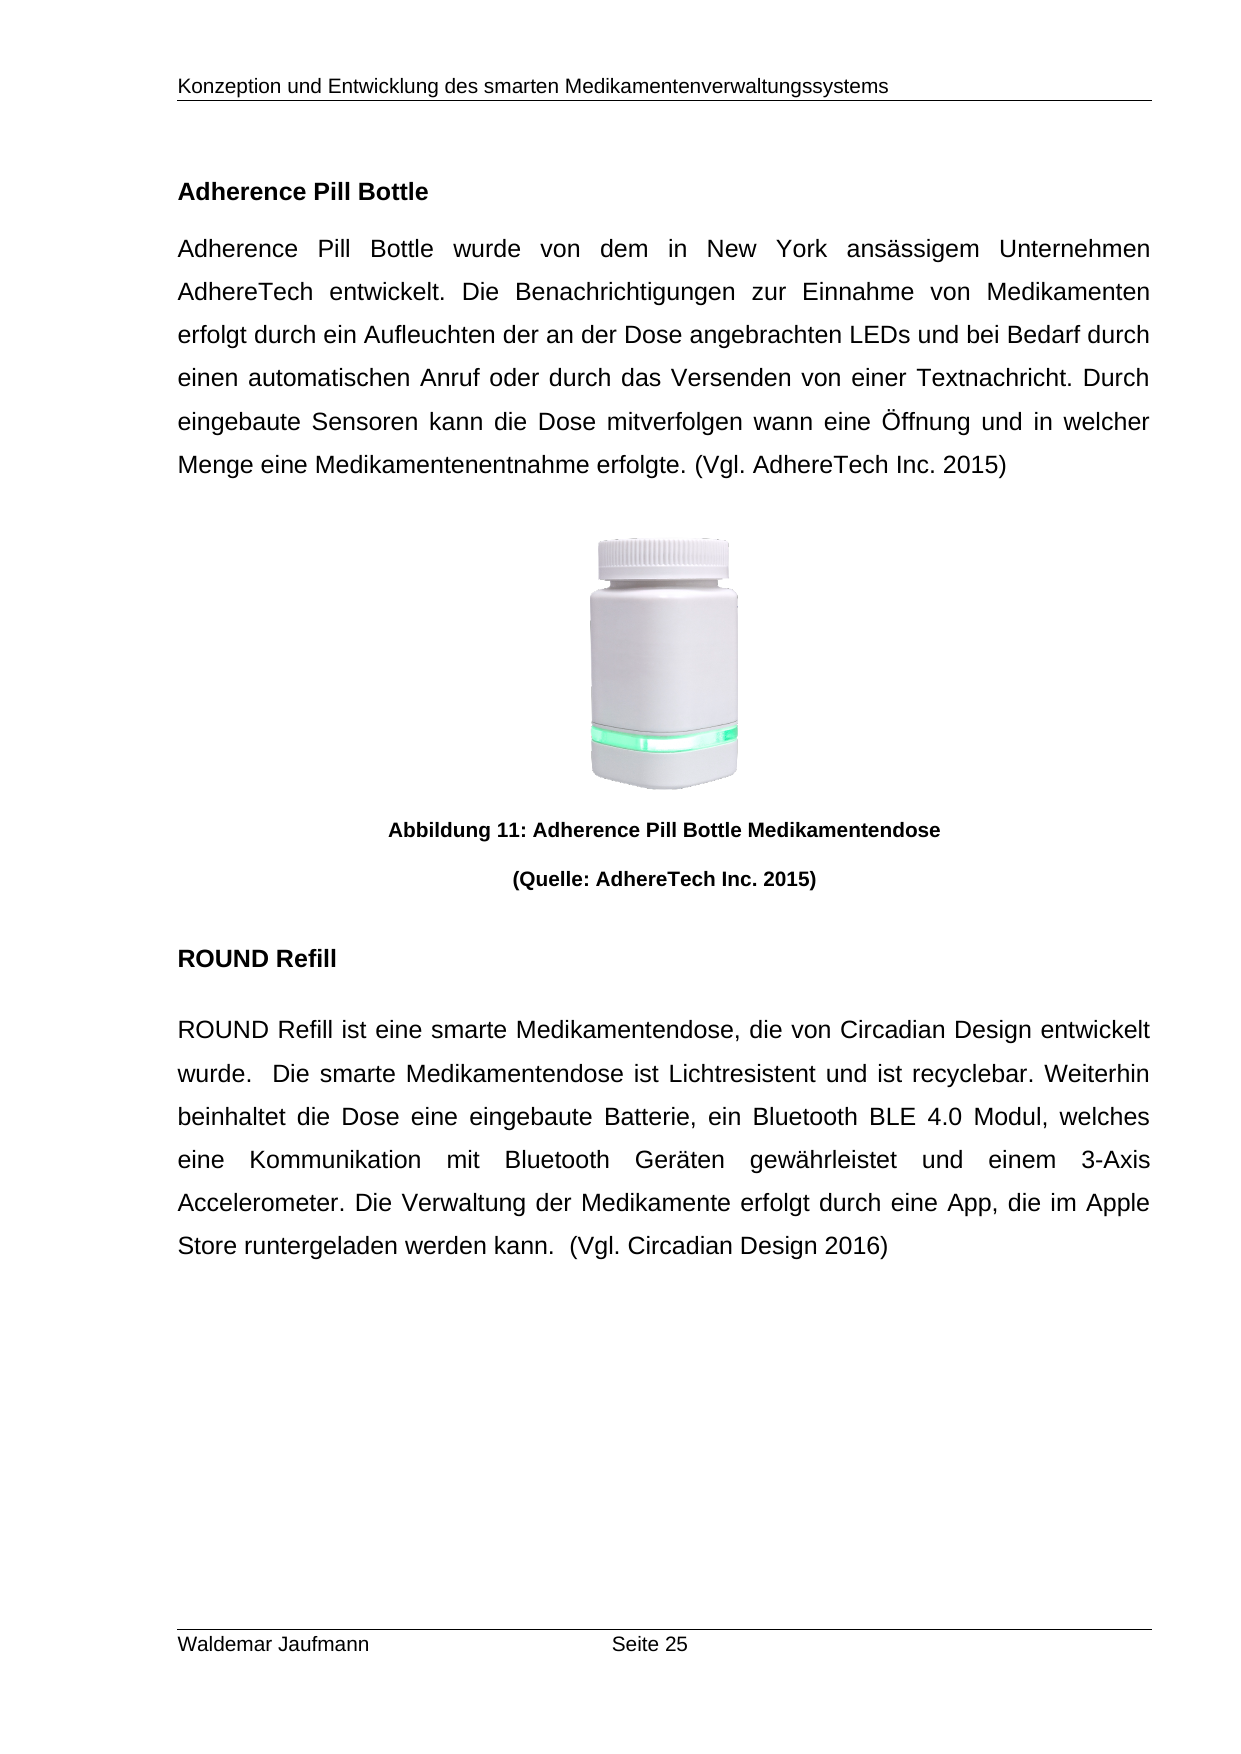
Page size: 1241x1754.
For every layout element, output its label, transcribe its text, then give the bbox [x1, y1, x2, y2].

text Abbildung 11: Adherence Pill Bottle Medikamentendose [177, 818, 1152, 842]
text Adherence Pill Bottle [177, 176, 1152, 205]
picture [586, 535, 743, 792]
text ROUND Refill ist eine smarte Medikamentendose, die von Circadian Design entwickelt wurde. Die smarte Medikamentendose ist Lichtresistent und ist recyclebar. Weiterhin beinhaltet die Dose eine eingebaute Batterie, ein Bluetooth BLE 4.0 Modul, welches eine Kommunikation mit Bluetooth Geräten gewährleistet und einem 3-Axis Accelerometer. Die Verwaltung der Medikamente erfolgt durch eine App, die im Apple Store runtergeladen werden kann. (Vgl. Circadian Design 2016) [177, 1016, 1152, 1260]
text (Quelle: AdhereTech Inc. 2015) [177, 866, 1152, 890]
text Adherence Pill Bottle wurde von dem in New York ansässigem Unternehmen AdhereTech entwickelt. Die Benachrichtigungen zur Einnahme von Medikamenten erfolgt durch ein Aufleuchten der an der Dose angebrachten LEDs und bei Bedarf durch einen automatischen Anruf oder durch das Versenden von einer Textnachricht. Durch eingebaute Sensoren kann die Dose mitverfolgen wann eine Öffnung und in welcher Menge eine Medikamentenentnahme erfolgte. (Vgl. AdhereTech Inc. 2015) [177, 234, 1152, 478]
text ROUND Refill [177, 944, 1152, 972]
